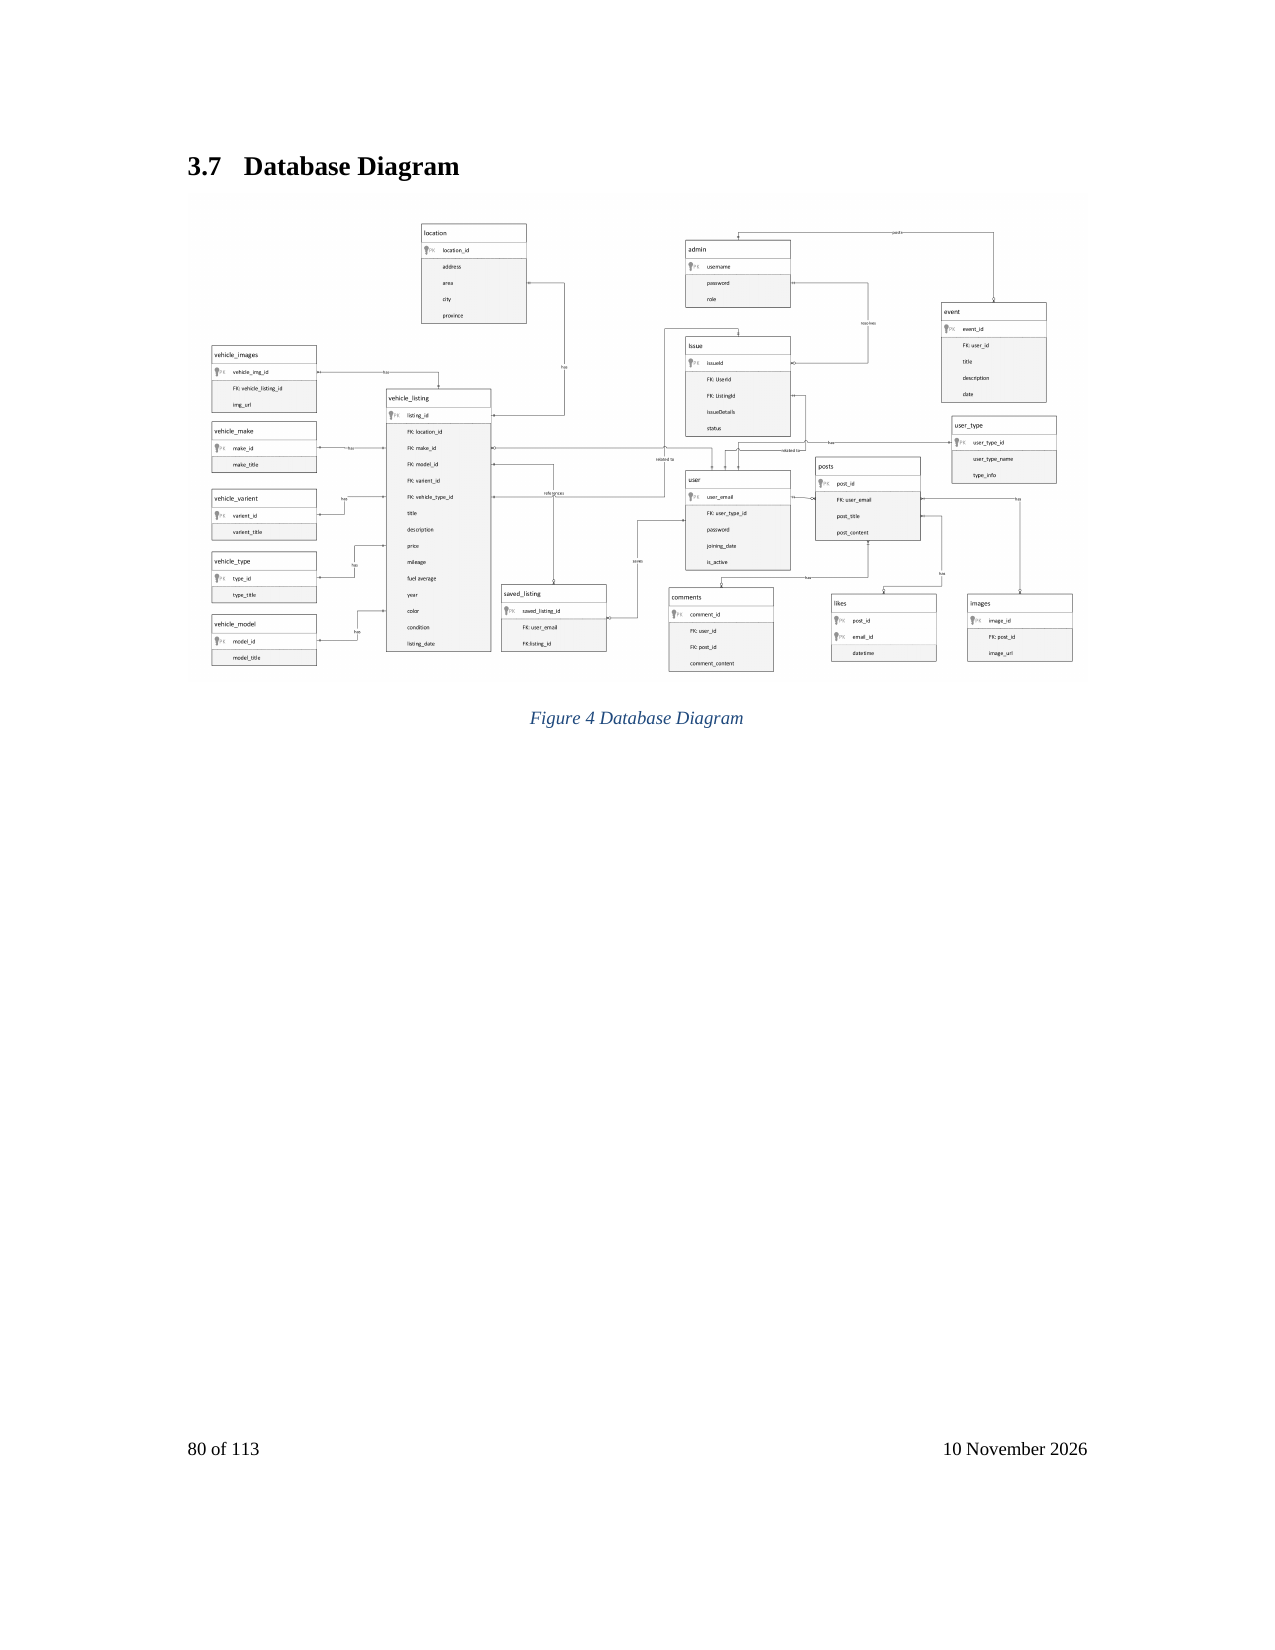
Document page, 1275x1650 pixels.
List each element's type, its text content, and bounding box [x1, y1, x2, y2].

text Figure 4 Database Diagram [187, 707, 1087, 728]
subtitle Database Diagram [187, 150, 1087, 181]
picture [187, 193, 1088, 682]
